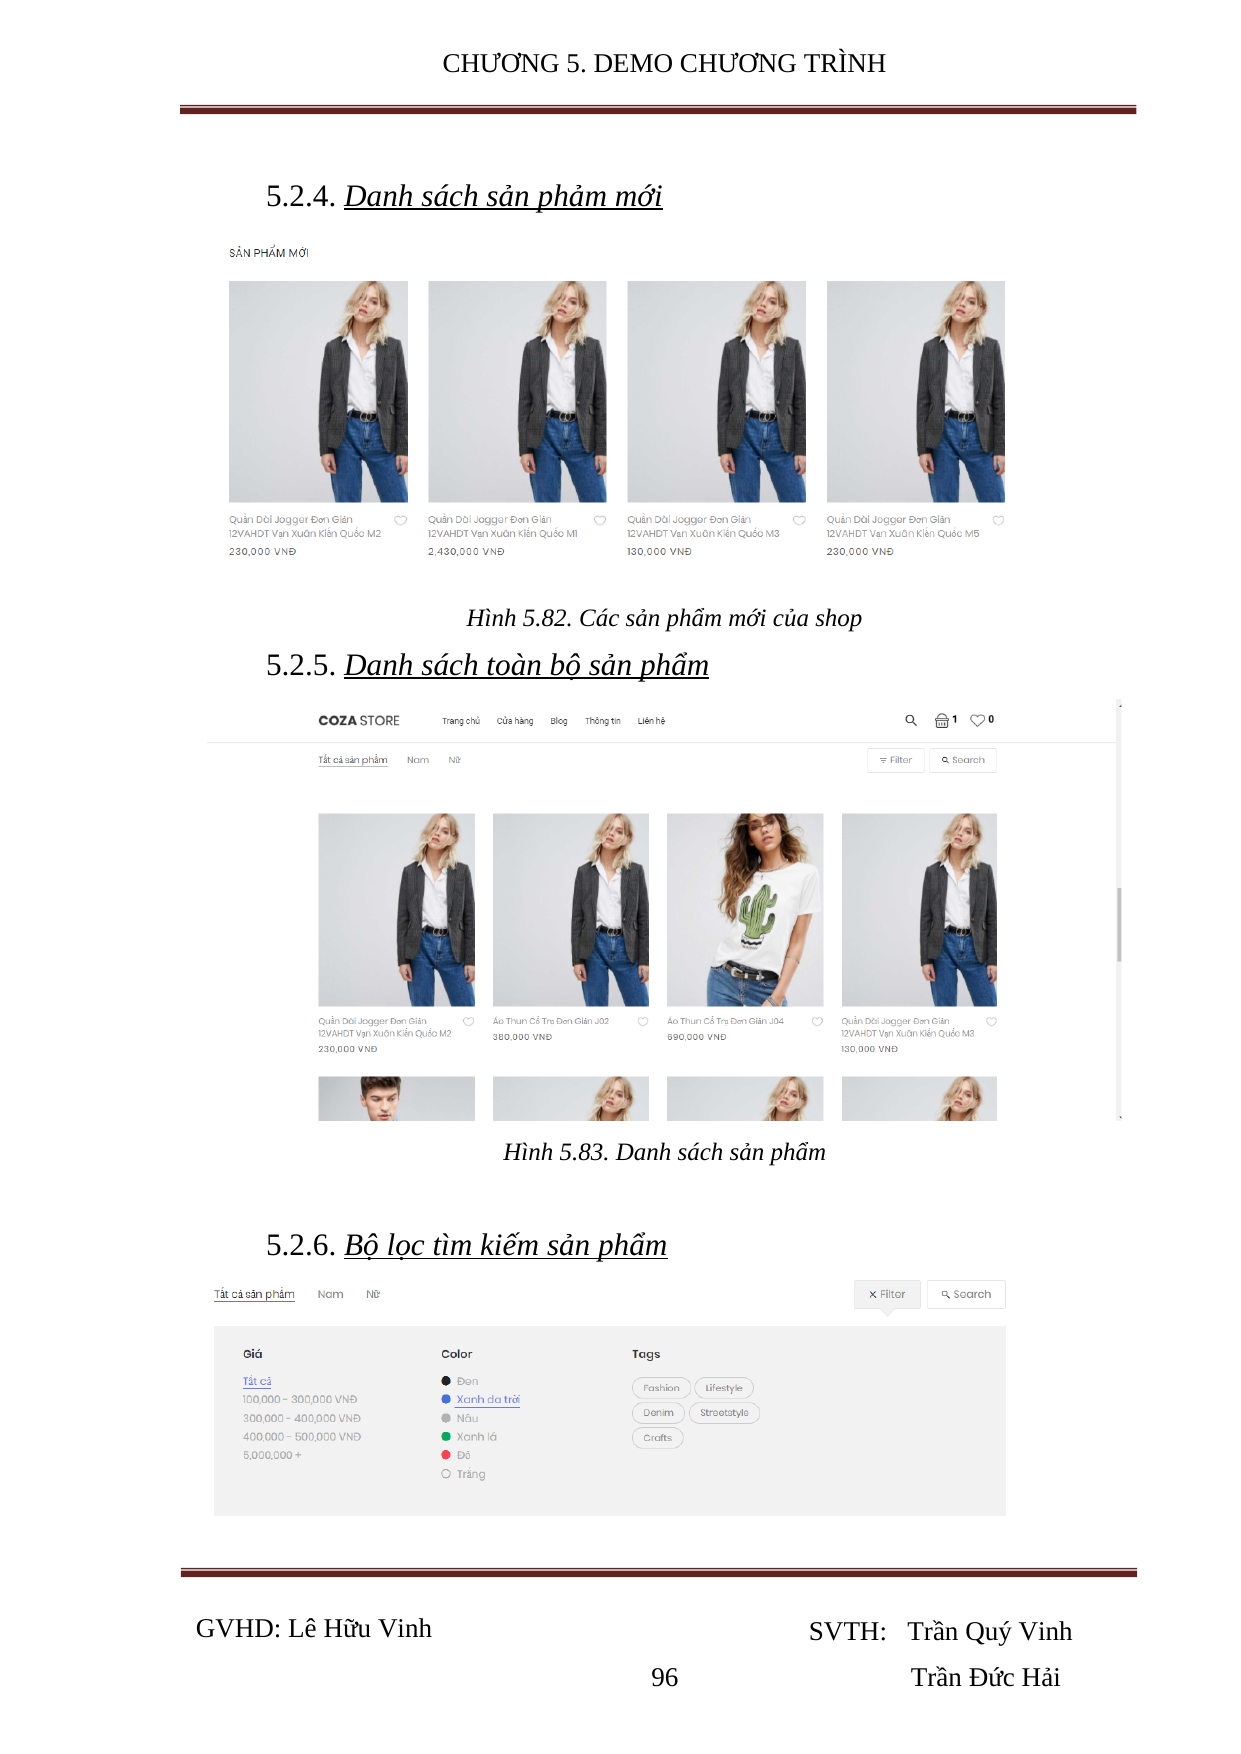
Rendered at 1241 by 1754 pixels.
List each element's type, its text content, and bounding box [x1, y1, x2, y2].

picture [206, 231, 1122, 588]
subtitle Danh sách sản phảm mới [207, 177, 1122, 213]
picture [206, 699, 1122, 1121]
subtitle Bộ lọc tìm kiếm sản phẩm [207, 1226, 1122, 1262]
subtitle Danh sách toàn bộ sản phẩm [207, 646, 1122, 682]
picture [206, 1280, 1122, 1540]
